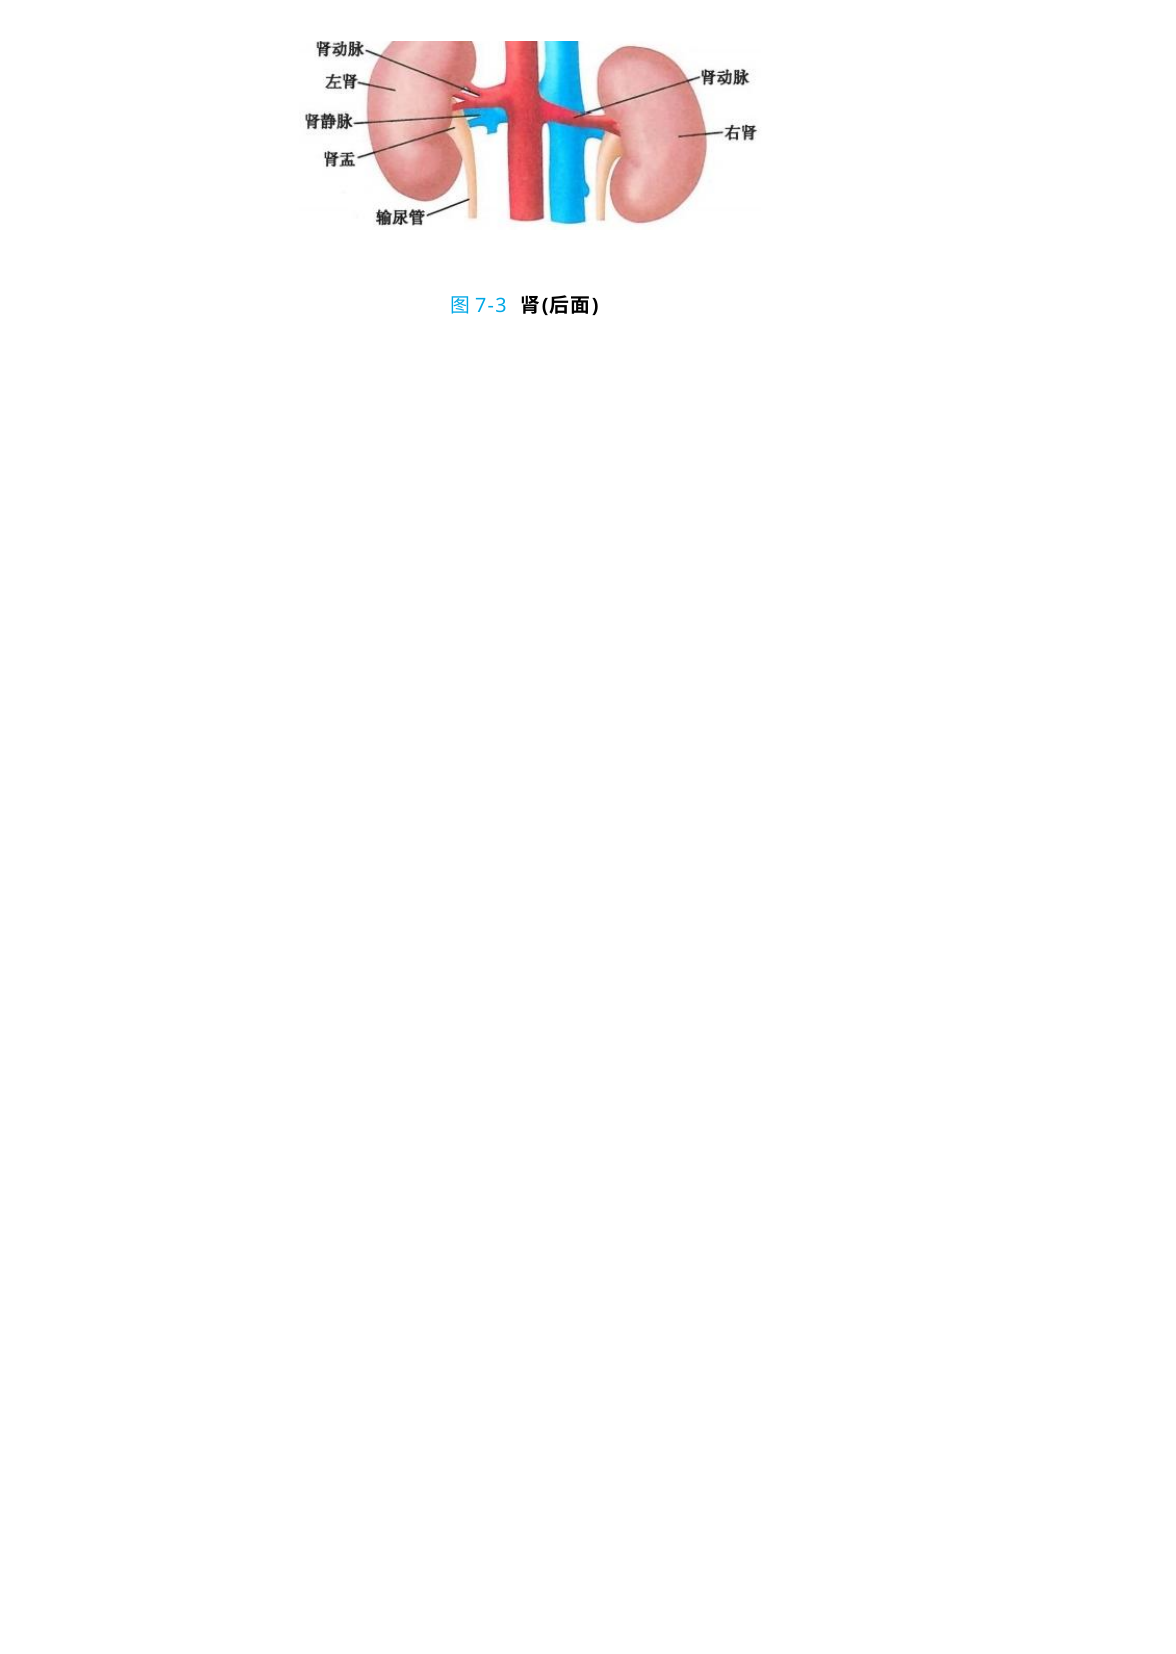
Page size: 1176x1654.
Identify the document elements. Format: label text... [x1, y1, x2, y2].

picture [298, 41, 762, 230]
picture [454, 309, 466, 313]
text 图7-3 肾(后面) [450, 291, 1092, 318]
